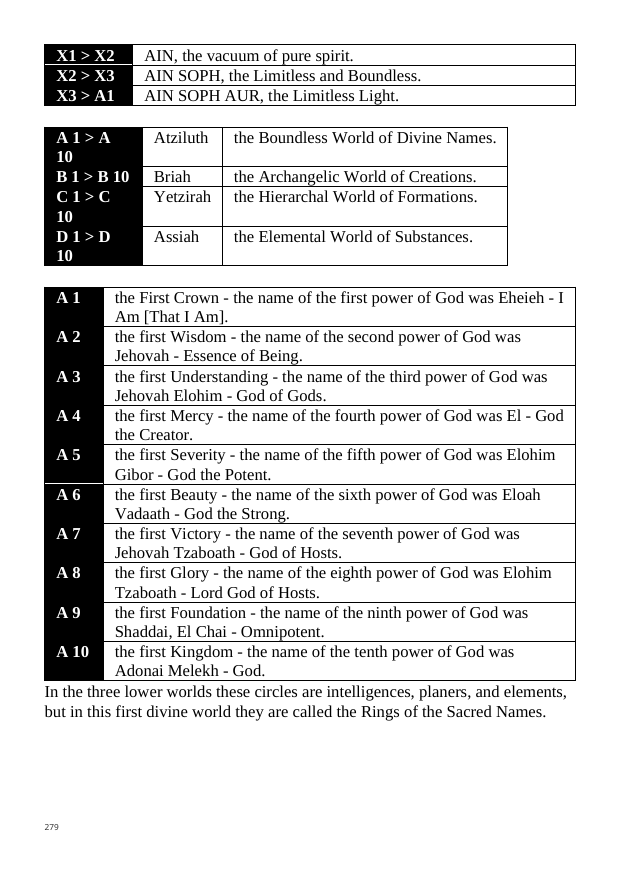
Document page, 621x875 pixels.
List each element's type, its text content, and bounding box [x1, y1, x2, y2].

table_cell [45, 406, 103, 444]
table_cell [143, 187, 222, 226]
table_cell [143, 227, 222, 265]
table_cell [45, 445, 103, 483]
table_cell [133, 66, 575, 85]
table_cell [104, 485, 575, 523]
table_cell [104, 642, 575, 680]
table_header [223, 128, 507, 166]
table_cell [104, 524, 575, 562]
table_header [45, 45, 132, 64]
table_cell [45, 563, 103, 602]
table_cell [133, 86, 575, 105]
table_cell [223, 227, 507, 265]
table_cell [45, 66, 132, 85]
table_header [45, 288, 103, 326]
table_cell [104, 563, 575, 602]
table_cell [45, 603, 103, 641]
text In the three lower worlds these circles are intelligences, planers, and elements, but in this first divine world they are called the Rings of the Sacred Names. [44, 681, 576, 721]
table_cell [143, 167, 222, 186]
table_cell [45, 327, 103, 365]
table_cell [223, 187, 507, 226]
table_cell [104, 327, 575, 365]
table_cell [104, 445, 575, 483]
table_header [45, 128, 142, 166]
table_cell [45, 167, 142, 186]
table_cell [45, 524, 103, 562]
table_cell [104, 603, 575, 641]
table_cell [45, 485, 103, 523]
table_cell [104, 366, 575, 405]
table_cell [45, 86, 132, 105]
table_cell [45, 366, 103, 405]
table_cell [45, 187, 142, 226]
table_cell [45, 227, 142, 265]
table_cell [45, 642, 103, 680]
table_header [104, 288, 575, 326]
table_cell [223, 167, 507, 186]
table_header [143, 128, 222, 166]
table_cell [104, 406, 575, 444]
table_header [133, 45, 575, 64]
